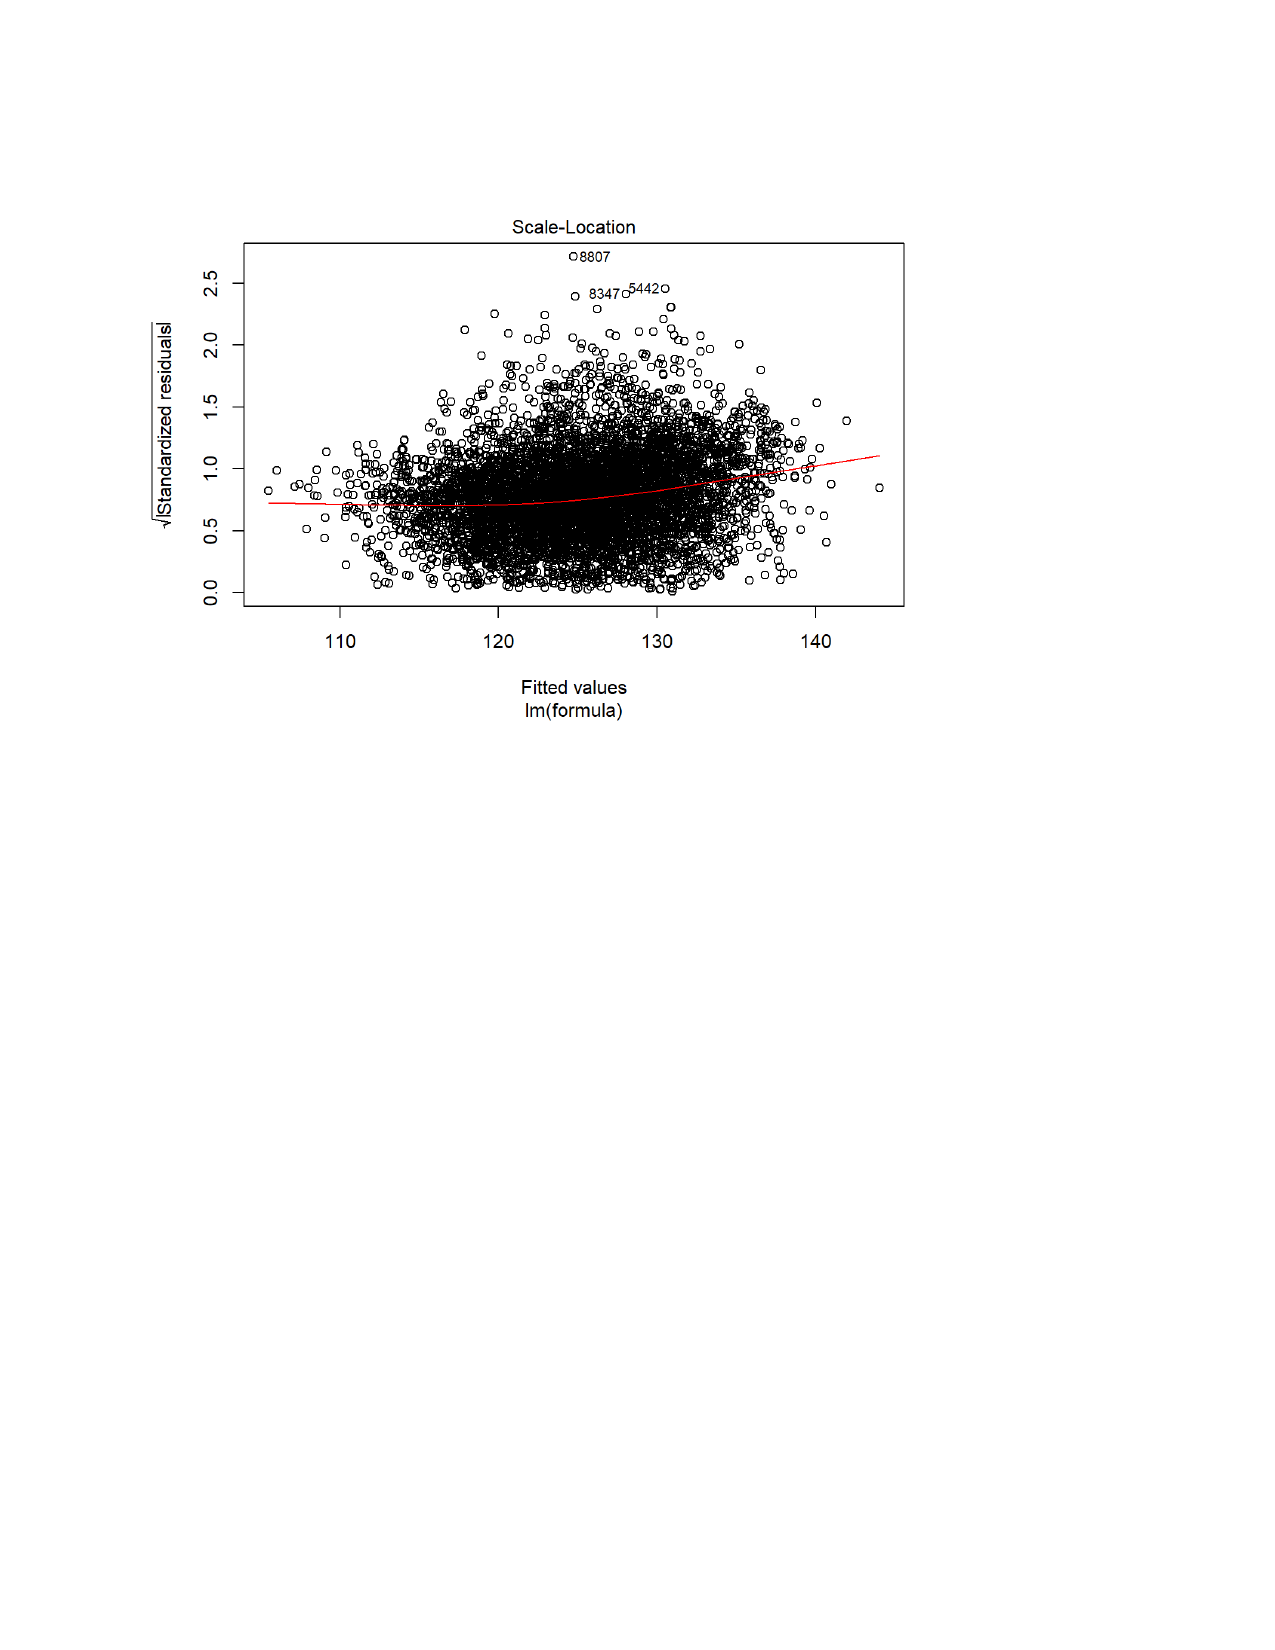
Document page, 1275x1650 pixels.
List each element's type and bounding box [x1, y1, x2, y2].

picture [150, 150, 952, 723]
